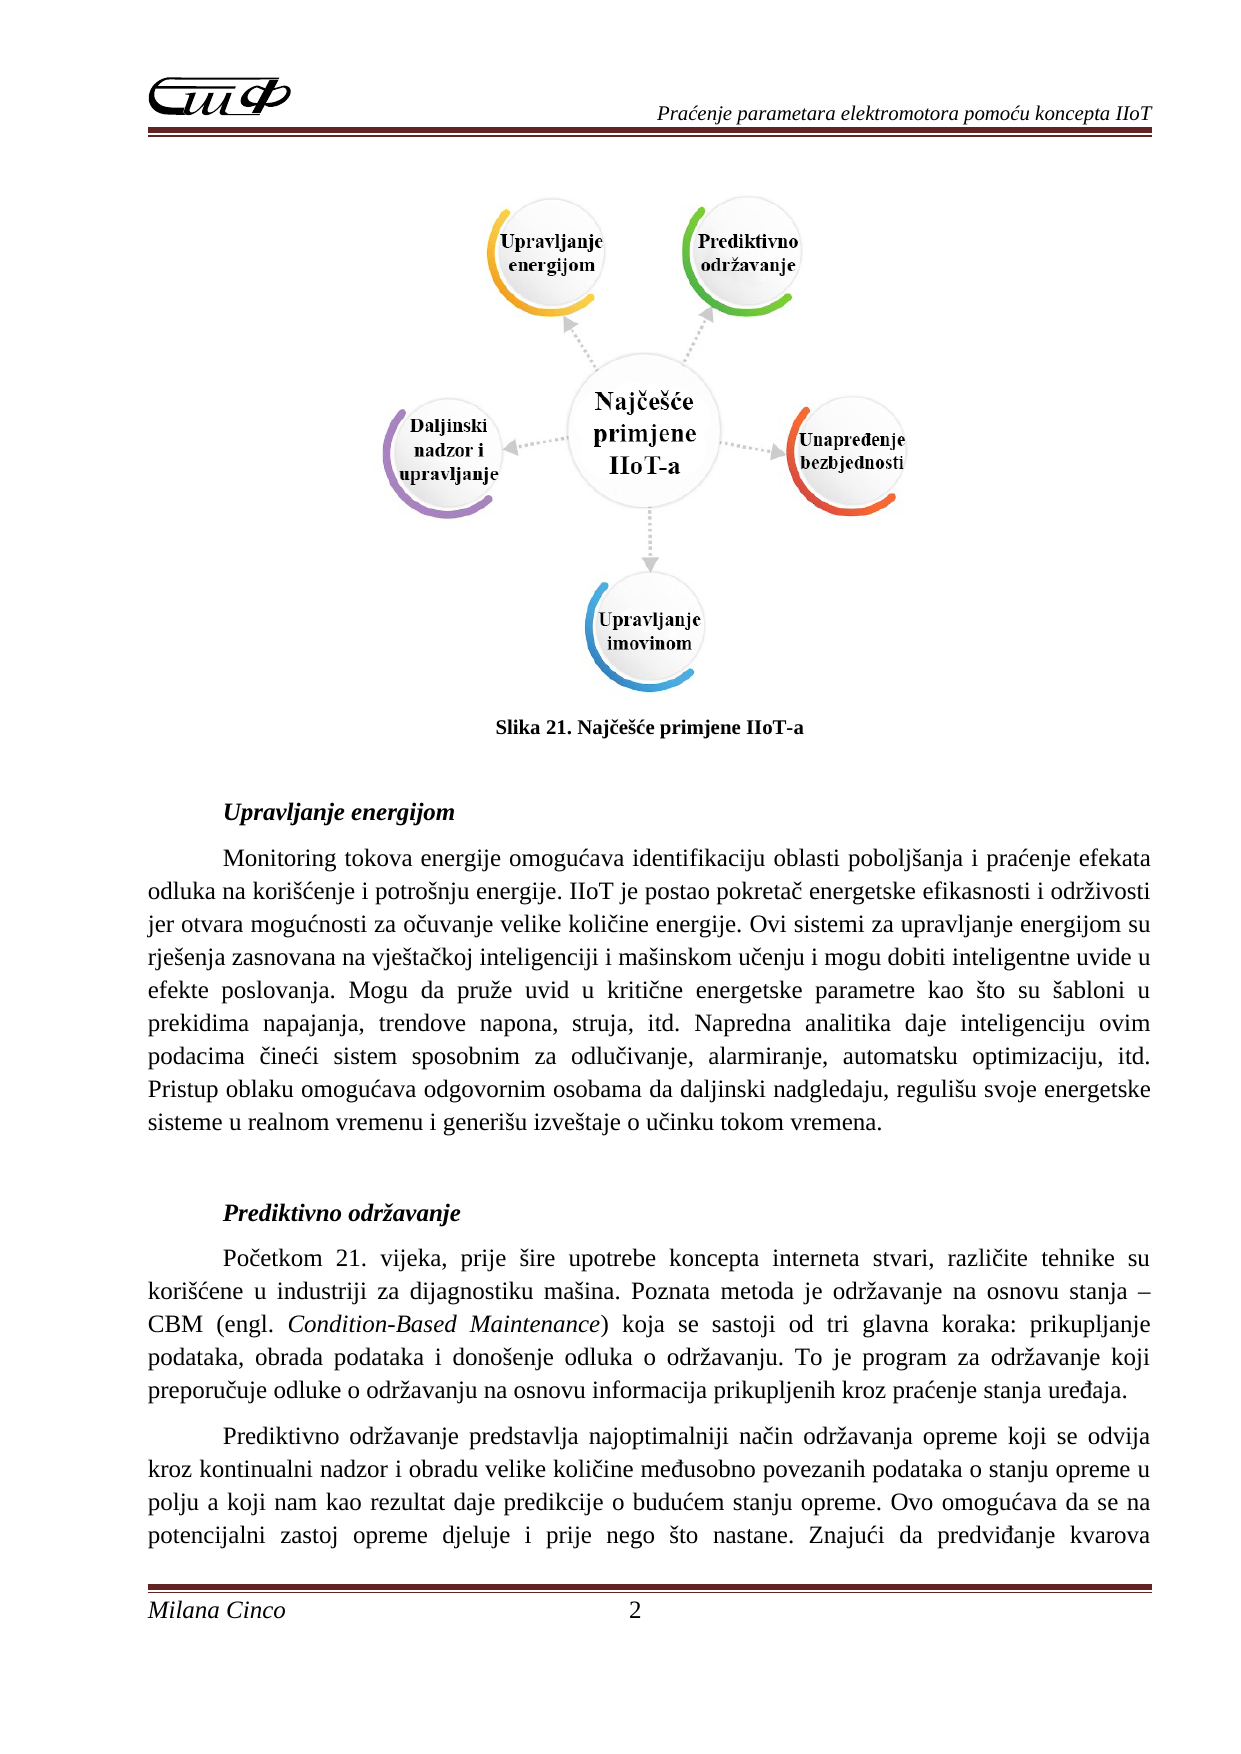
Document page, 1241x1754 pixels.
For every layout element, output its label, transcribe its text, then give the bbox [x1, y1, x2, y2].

text Slika 21. Najčešće primjene IIoT-a [148, 715, 1152, 739]
text Monitoring tokova energije omogućava identifikaciju oblasti poboljšanja i praćenje efekata odluka na korišćenje i potrošnju energije. IIoT je postao pokretač energetske efikasnosti i održivosti jer otvara mogućnosti za očuvanje velike količine energije. Ovi sistemi za upravljanje energijom su rješenja zasnovana na vještačkoj inteligenciji i mašinskom učenju i mogu dobiti inteligentne uvide u efekte poslovanja. Mogu da pruže uvid u kritične energetske parametre kao što su šabloni u prekidima napajanja, trendove napona, struja, itd. Napredna analitika daje inteligenciju ovim podacima čineći sistem sposobnim za odlučivanje, alarmiranje, automatsku optimizaciju, itd. Pristup oblaku omogućava odgovornim osobama da daljinski nadgledaju, regulišu svoje energetske sisteme u realnom vremenu i generišu izveštaje o učinku tokom vremena. [148, 843, 1152, 1136]
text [148, 1421, 1152, 1549]
text Prediktivno održavanje [148, 1198, 1152, 1227]
text Upravljanje energijom [148, 797, 1152, 826]
text Početkom 21. vijeka, prije šire upotrebe koncepta interneta stvari, različite tehnike su korišćene u industriji za dijagnostiku mašina. Poznata metoda je održavanje na osnovu stanja – CBM (engl. Condition-Based Maintenance) koja se sastoji od tri glavna koraka: prikupljanje podataka, obrada podataka i donošenje odluka o održavanju. To je program za održavanje koji preporučuje odluke o održavanju na osnovu informacija prikupljenih kroz praćenje stanja uređaja. [148, 1243, 1152, 1404]
picture [368, 177, 931, 699]
